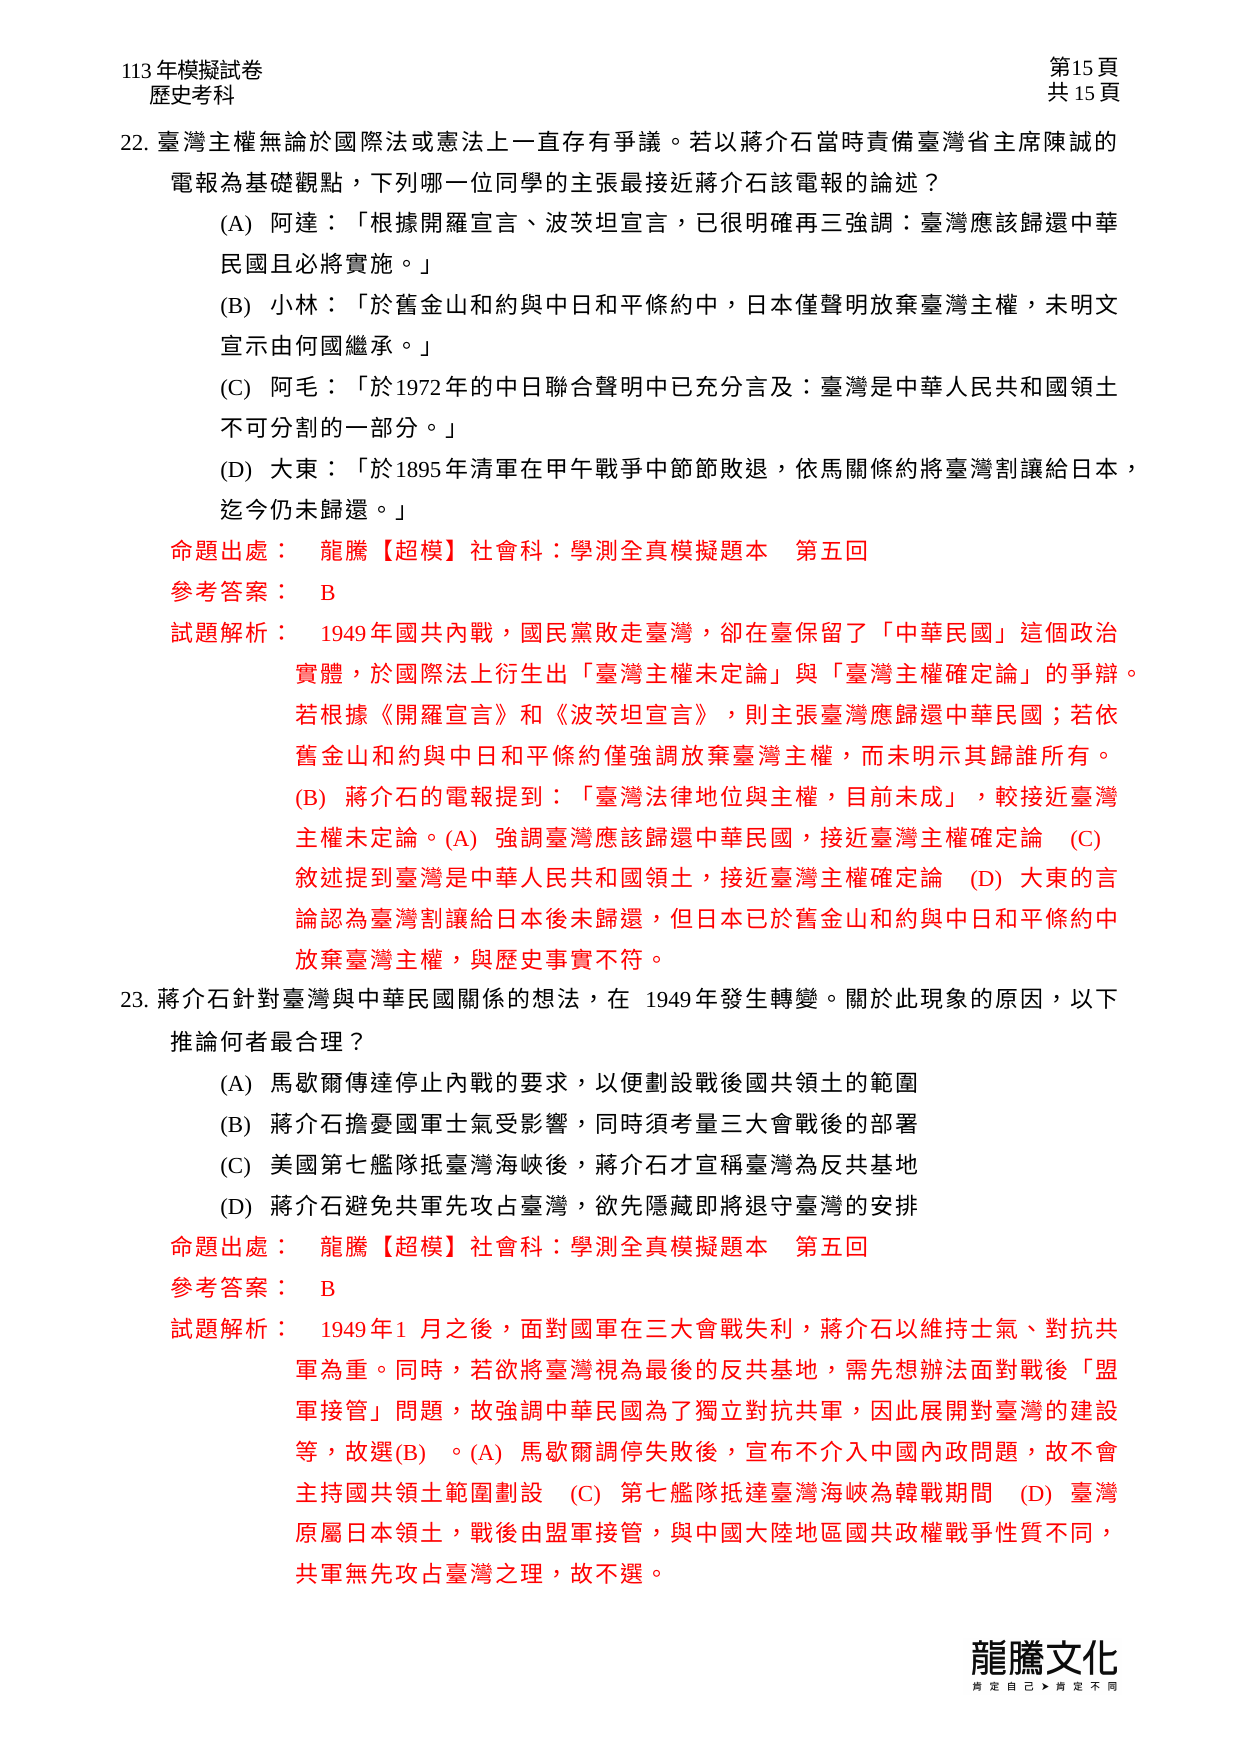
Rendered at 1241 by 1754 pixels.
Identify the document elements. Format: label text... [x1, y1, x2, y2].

text (A)阿達：「根據開羅宣言、波茨坦宣言，已很明確再三強調：臺灣應該歸還中華民國且必將實施。」 [195, 201, 1120, 283]
text 23. 蔣介石針對臺灣與中華民國關係的想法，在1949年發生轉變。關於此現象的原因，以下推論何者最合理？ [120, 979, 1120, 1061]
text (B)小林：「於舊金山和約與中日和平條約中，日本僅聲明放棄臺灣主權，未明文宣示由何國繼承。」 [195, 283, 1120, 365]
text 試題解析： 1949年1月之後，面對國軍在三大會戰失利，蔣介石以維持士氣、對抗共軍為重。同時，若欲將臺灣視為最後的反共基地，需先想辦法面對戰後「盟軍接管」問題，故強調中華民國為了獨立對抗共軍，因此展開對臺灣的建設等，故選(B)。(A)馬歇爾調停失敗後，宣布不介入中國內政問題，故不會主持國共領土範圍劃設 (C)第七艦隊抵達臺灣海峽為韓戰期間 (D)臺灣原屬日本領土，戰後由盟軍接管，與中國大陸地區國共政權戰爭性質不同，共軍無先攻占臺灣之理，故不選。 [158, 1307, 1120, 1593]
text 命題出處： 龍騰【超模】社會科：學測全真模擬題本 第五回 [158, 529, 1120, 570]
text (B)蔣介石擔憂國軍士氣受影響，同時須考量三大會戰後的部署 [195, 1102, 1120, 1143]
text (D)大東：「於1895年清軍在甲午戰爭中節節敗退，依馬關條約將臺灣割讓給日本，迄今仍未歸還。」 [195, 447, 1120, 529]
text (C)阿毛：「於1972年的中日聯合聲明中已充分言及：臺灣是中華人民共和國領土不可分割的一部分。」 [195, 365, 1120, 447]
text (D)蔣介石避免共軍先攻占臺灣，欲先隱藏即將退守臺灣的安排 [195, 1184, 1120, 1225]
text 試題解析： 1949年國共內戰，國民黨敗走臺灣，卻在臺保留了「中華民國」這個政治實體，於國際法上衍生出「臺灣主權未定論」與「臺灣主權確定論」的爭辯。若根據《開羅宣言》和《波茨坦宣言》，則主張臺灣應歸還中華民國；若依舊金山和約與中日和平條約僅強調放棄臺灣主權，而未明示其歸誰所有。(B)蔣介石的電報提到：「臺灣法律地位與主權，目前未成」，較接近臺灣主權未定論。(A)強調臺灣應該歸還中華民國，接近臺灣主權確定論 (C)敘述提到臺灣是中華人民共和國領土，接近臺灣主權確定論 (D)大東的言論認為臺灣割讓給日本後未歸還，但日本已於舊金山和約與中日和平條約中放棄臺灣主權，與歷史事實不符。 [158, 611, 1120, 979]
text 22. 臺灣主權無論於國際法或憲法上一直存有爭議。若以蔣介石當時責備臺灣省主席陳誠的電報為基礎觀點，下列哪一位同學的主張最接近蔣介石該電報的論述？ [120, 119, 1120, 201]
text (C)美國第七艦隊抵臺灣海峽後，蔣介石才宣稱臺灣為反共基地 [195, 1143, 1120, 1184]
text (A)馬歇爾傳達停止內戰的要求，以便劃設戰後國共領土的範圍 [195, 1061, 1120, 1102]
picture [962, 1638, 1123, 1695]
text 參考答案： B [158, 1266, 1120, 1307]
text 命題出處： 龍騰【超模】社會科：學測全真模擬題本 第五回 [158, 1225, 1120, 1266]
text 參考答案： B [158, 570, 1120, 611]
